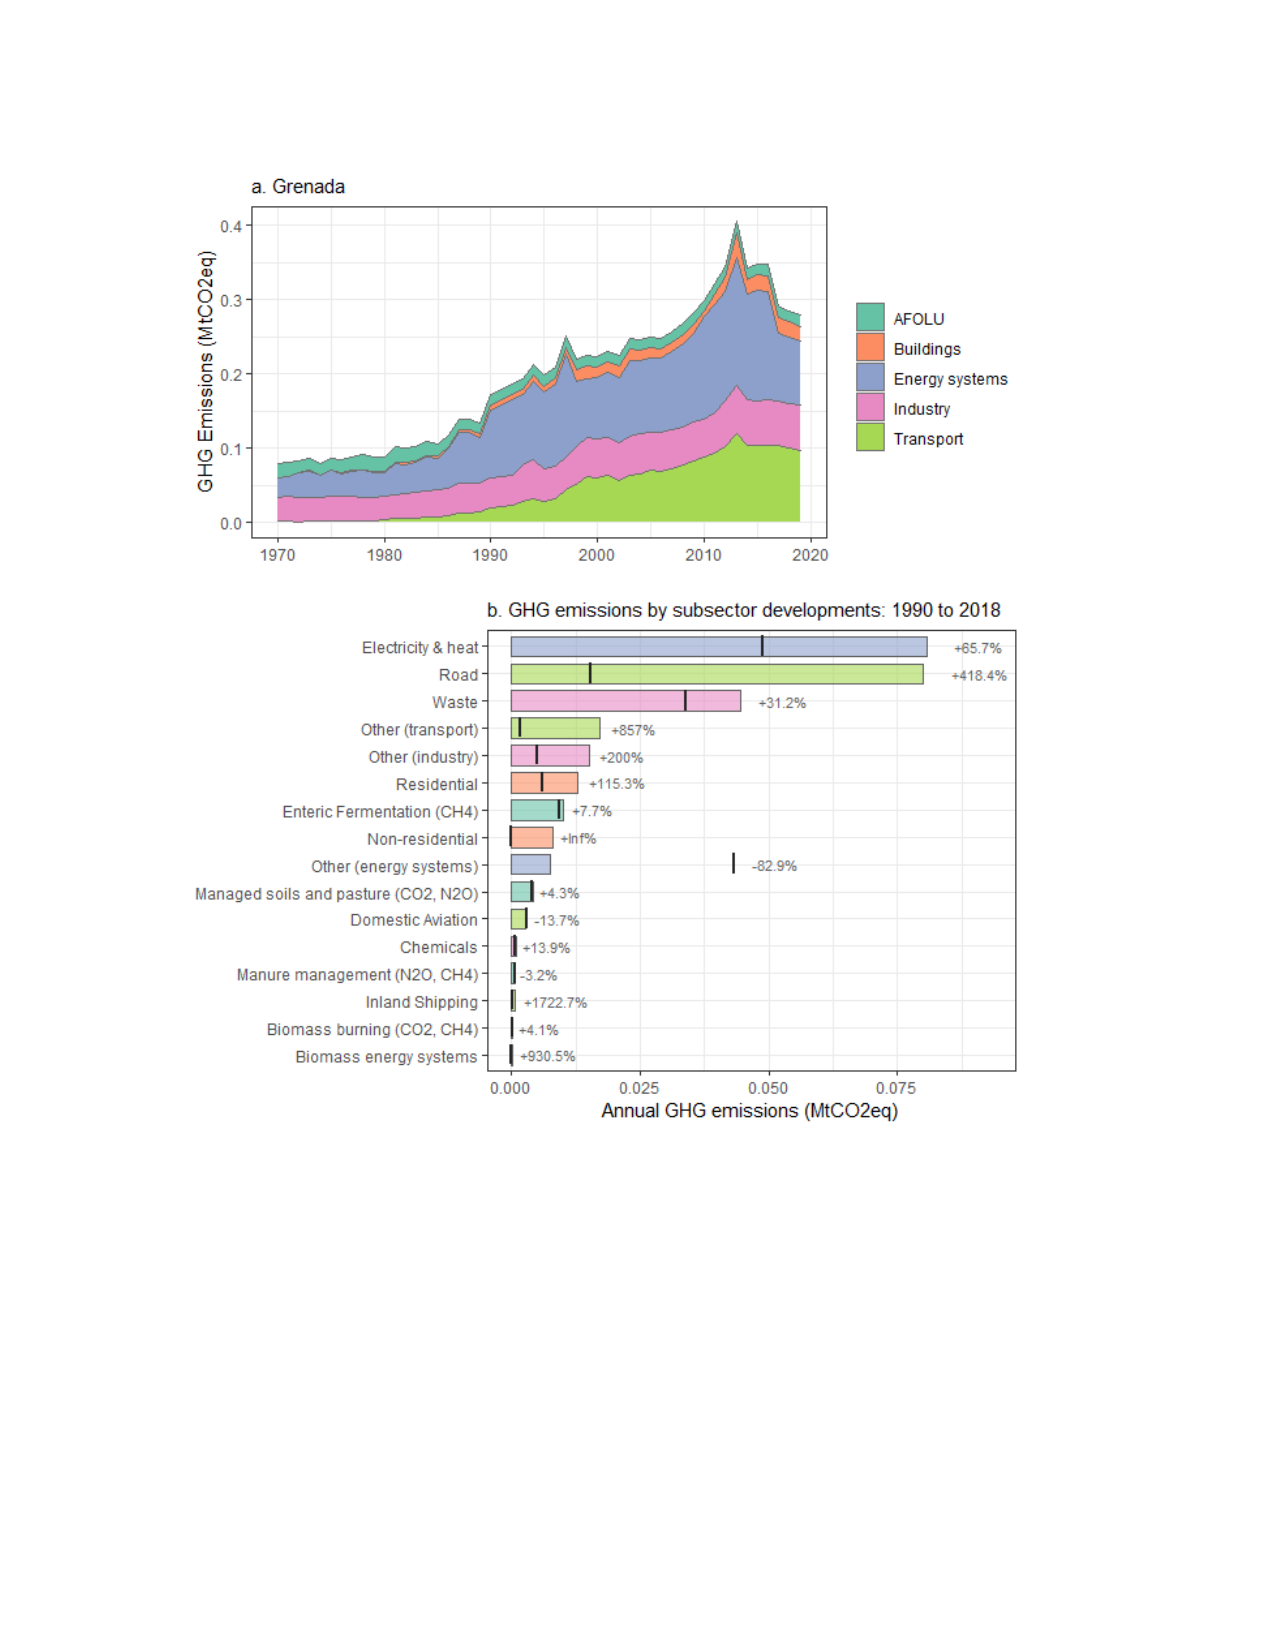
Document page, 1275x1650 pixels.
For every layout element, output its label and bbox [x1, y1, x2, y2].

picture [168, 150, 1044, 1150]
